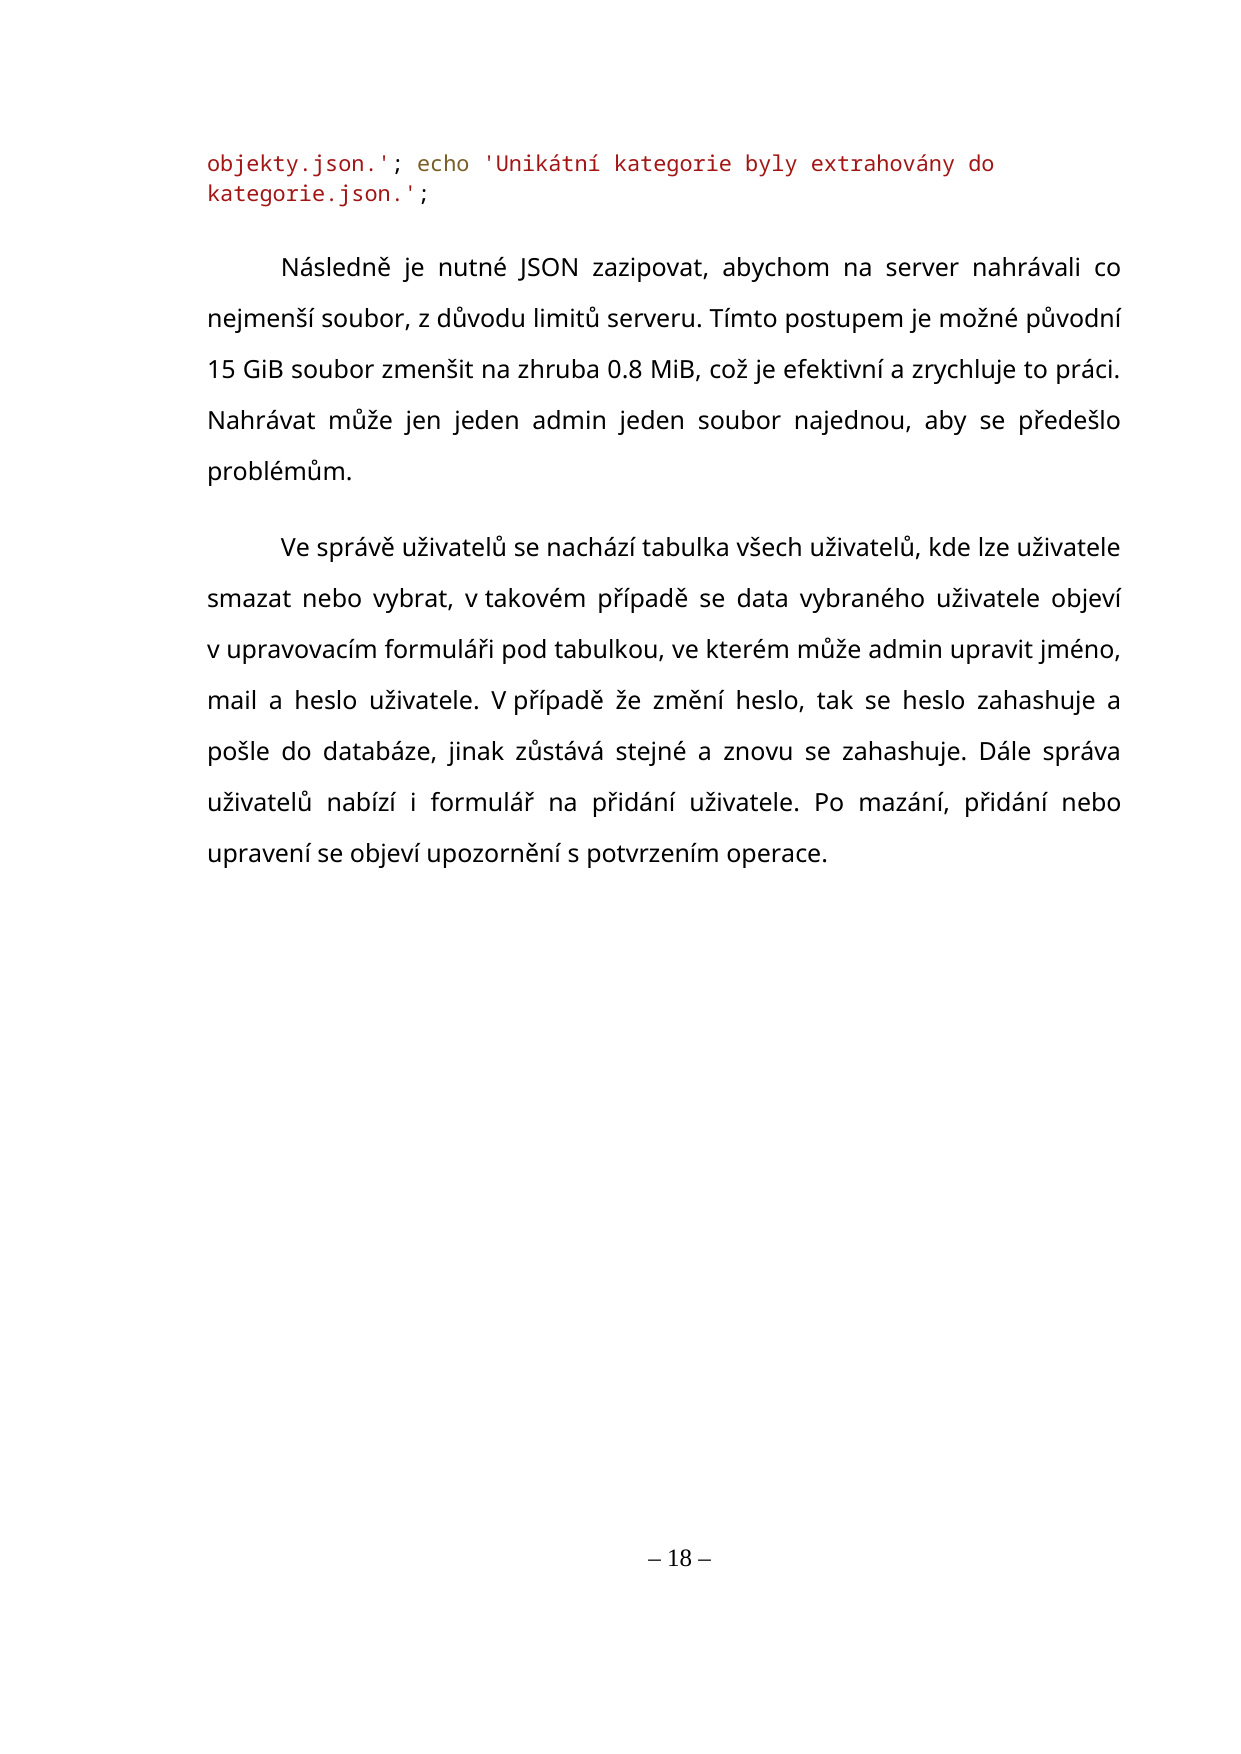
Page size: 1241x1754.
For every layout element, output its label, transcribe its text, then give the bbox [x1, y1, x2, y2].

text Ve správě uživatelů se nachází tabulka všech uživatelů, kde lze uživatele smazat nebo vybrat, v takovém případě se data vybraného uživatele objeví v upravovacím formuláři pod tabulkou, ve kterém může admin upravit jméno, mail a heslo uživatele. V případě že změní heslo, tak se heslo zahashuje a pošle do databáze, jinak zůstává stejné a znovu se zahashuje. Dále správa uživatelů nabízí i formulář na přidání uživatele. Po mazání, přidání nebo upravení se objeví upozornění s potvrzením operace. [207, 530, 1122, 870]
text Následně je nutné JSON zazipovat, abychom na server nahrávali co nejmenší soubor, z důvodu limitů serveru. Tímto postupem je možné původní 15 GiB soubor zmenšit na zhruba 0.8 MiB, což je efektivní a zrychluje to práci. Nahrávat může jen jeden admin jeden soubor najednou, aby se předešlo problémům. [207, 249, 1122, 488]
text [207, 148, 1122, 207]
